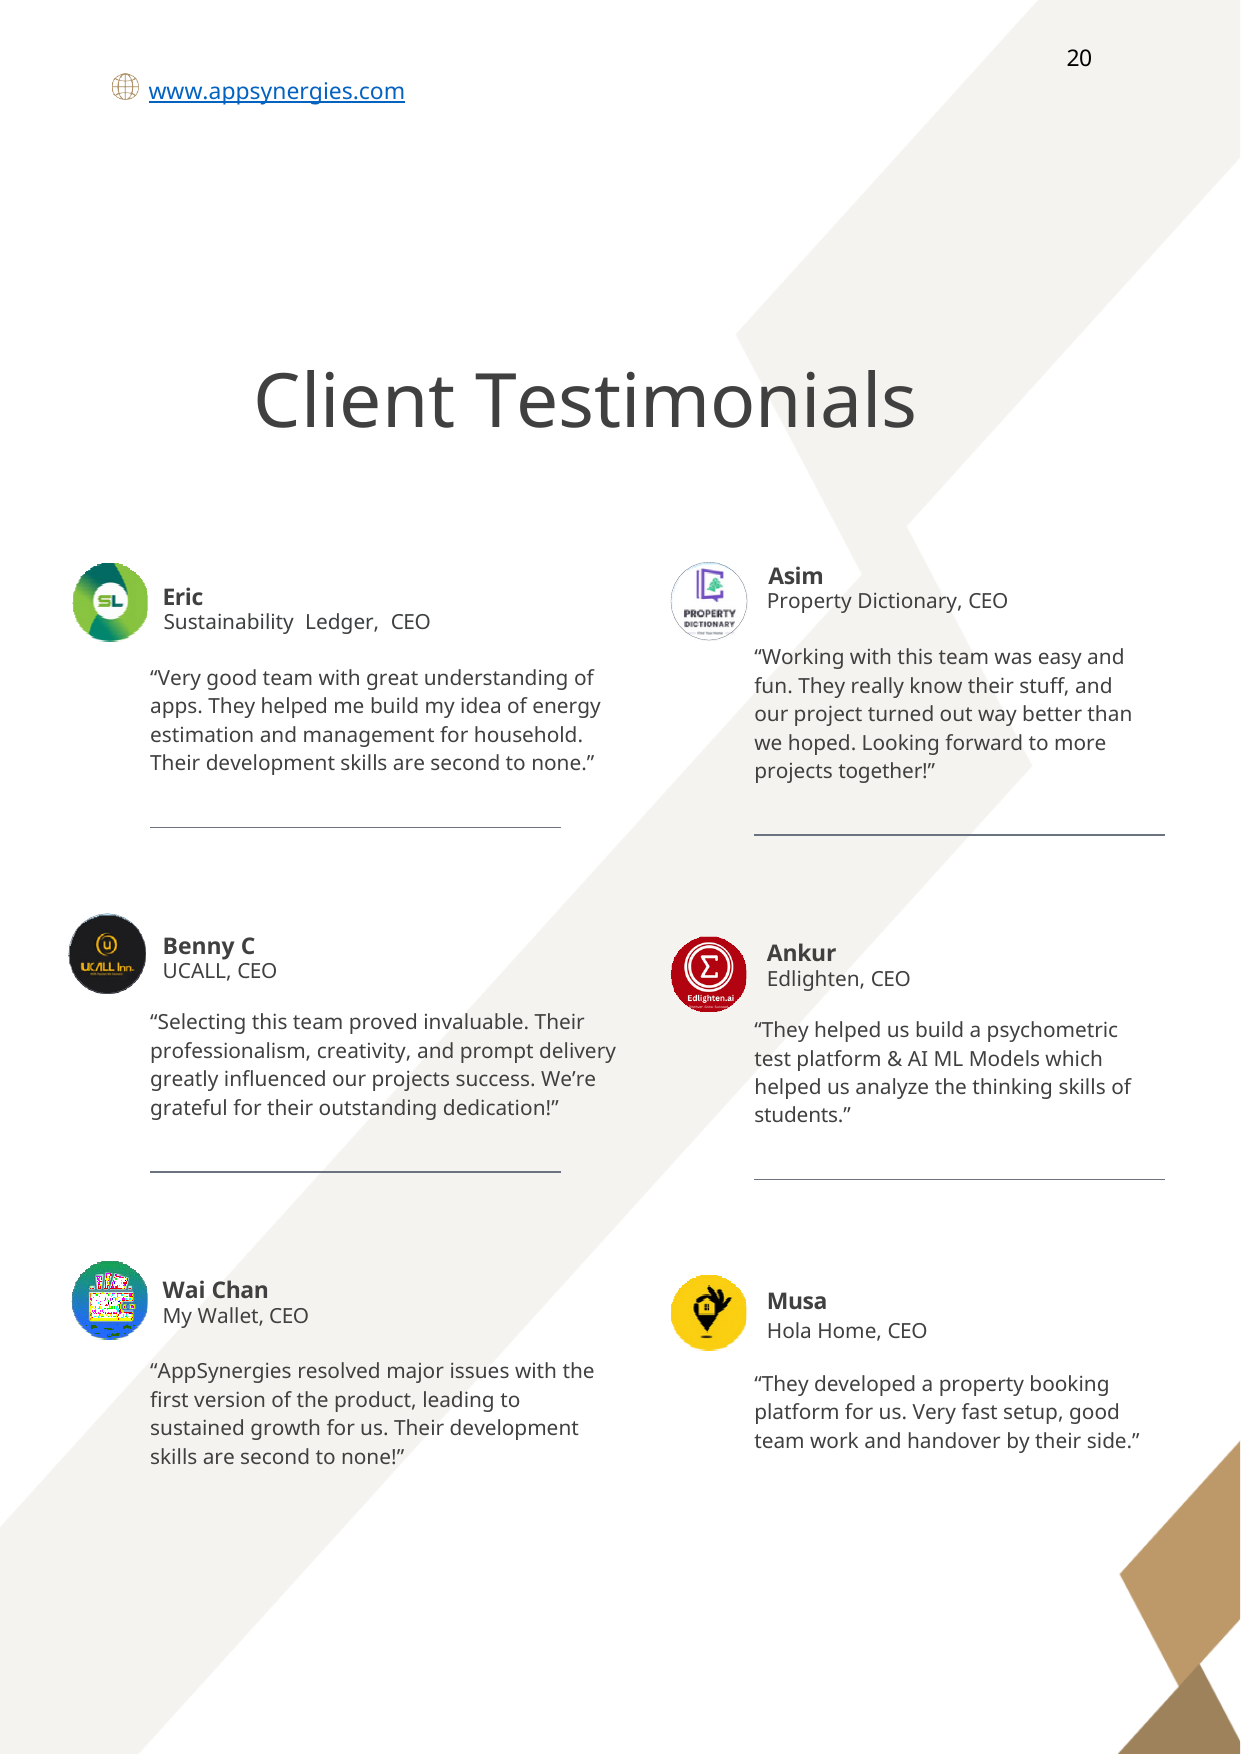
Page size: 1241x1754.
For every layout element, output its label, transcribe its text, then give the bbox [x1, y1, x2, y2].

text “They developed a property booking platform for us. Very fast setup, good team work and handover by their side.” [754, 1369, 1147, 1454]
text Wai Chan [162, 1277, 670, 1304]
text Asim [768, 563, 1240, 590]
text Hola Home, CEO [767, 1316, 1240, 1345]
text Eric [162, 584, 671, 611]
text “AppSynergies resolved major issues with the first version of the product, leading to sustained growth for us. Their development skills are second to none!” [150, 1356, 618, 1470]
text Property Dictionary, CEO [767, 590, 1240, 614]
text “Selecting this team proved invaluable. Their professionalism, creativity, and prompt delivery greatly influenced our projects success. We’re grateful for their outstanding dedication!” [150, 1007, 622, 1121]
text Ankur [767, 941, 1240, 967]
text Edlighten, CEO [767, 967, 1240, 991]
text My Wallet, CEO [162, 1304, 670, 1328]
text www.appsynergies.com [112, 74, 1240, 106]
subtitle Client Testimonials [59, 347, 1112, 449]
text Sustainability Ledger, CEO [163, 611, 671, 635]
text “Very good team with great understanding of apps. They helped me build my idea of energy estimation and management for household. Their development skills are second to none.” [150, 663, 622, 777]
text Benny C [162, 933, 746, 959]
text 20 [1066, 42, 1240, 73]
text UCALL, CEO [162, 959, 670, 983]
text “They helped us build a psychometric test platform & AI ML Models which helped us analyze the thinking skills of students.” [754, 1015, 1141, 1129]
picture [0, 0, 1241, 1754]
text Musa [767, 1285, 1240, 1316]
text “Working with this team was easy and fun. They really know their stuff, and our project turned out way better than we hoped. Looking forward to more projects together!” [754, 642, 1147, 785]
